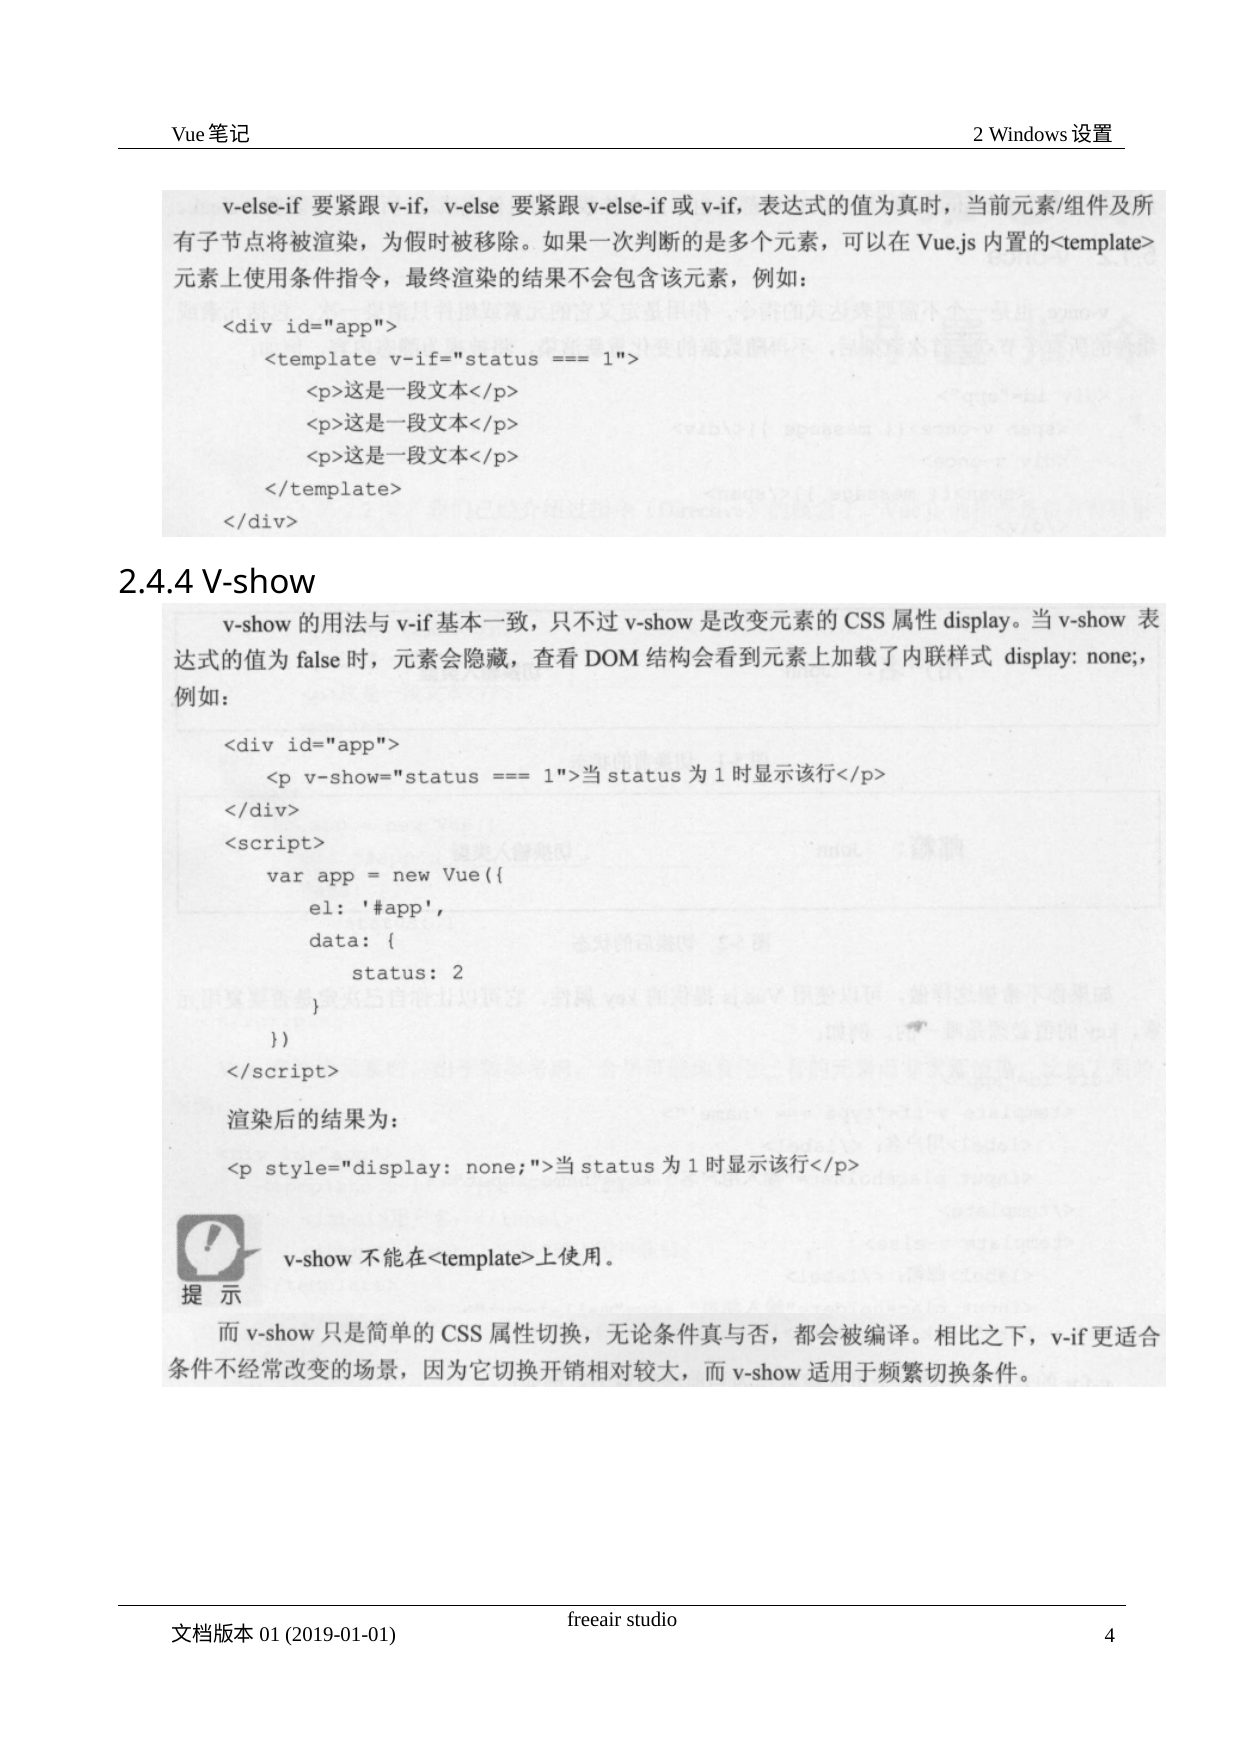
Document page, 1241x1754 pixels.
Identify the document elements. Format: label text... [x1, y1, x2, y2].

picture [161, 190, 1166, 537]
subtitle V-show [118, 558, 1122, 603]
picture [161, 603, 1166, 1387]
